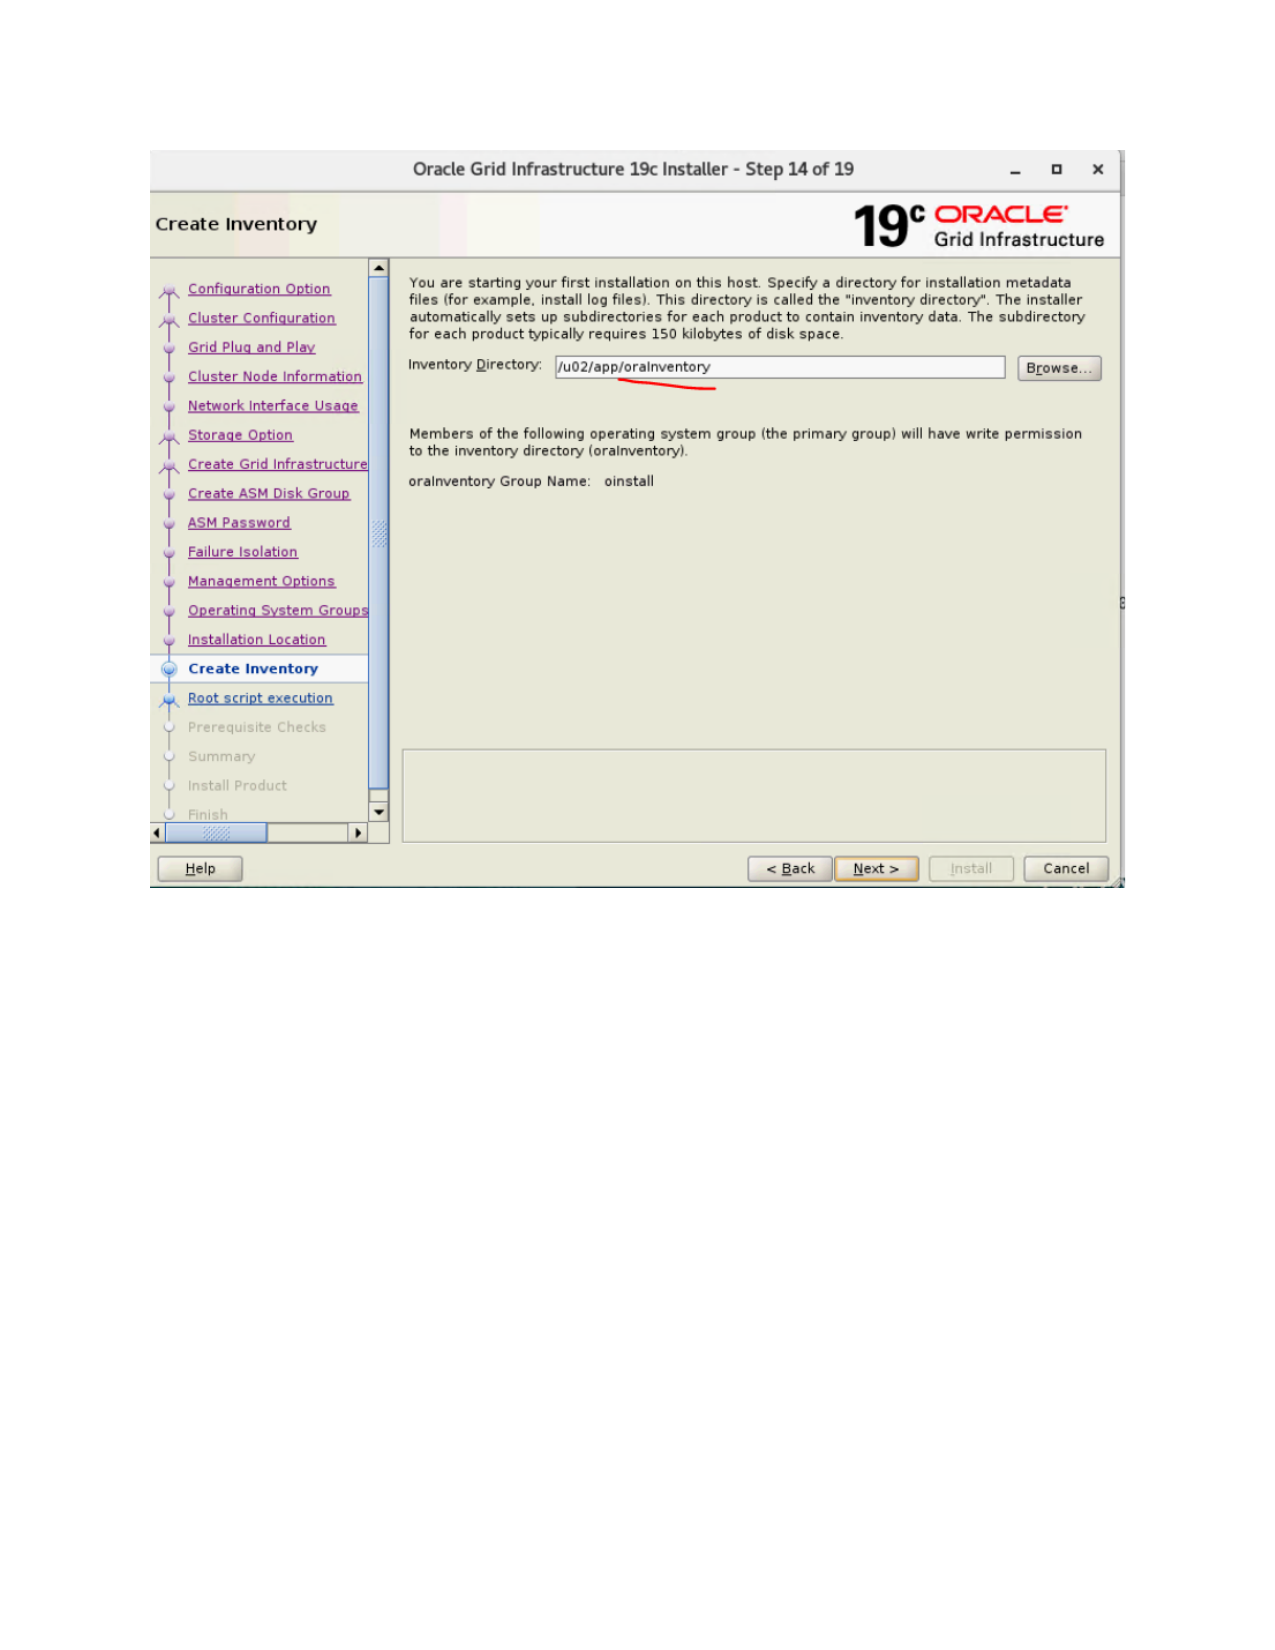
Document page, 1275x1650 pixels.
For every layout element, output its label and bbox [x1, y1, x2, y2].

picture [150, 150, 1125, 888]
